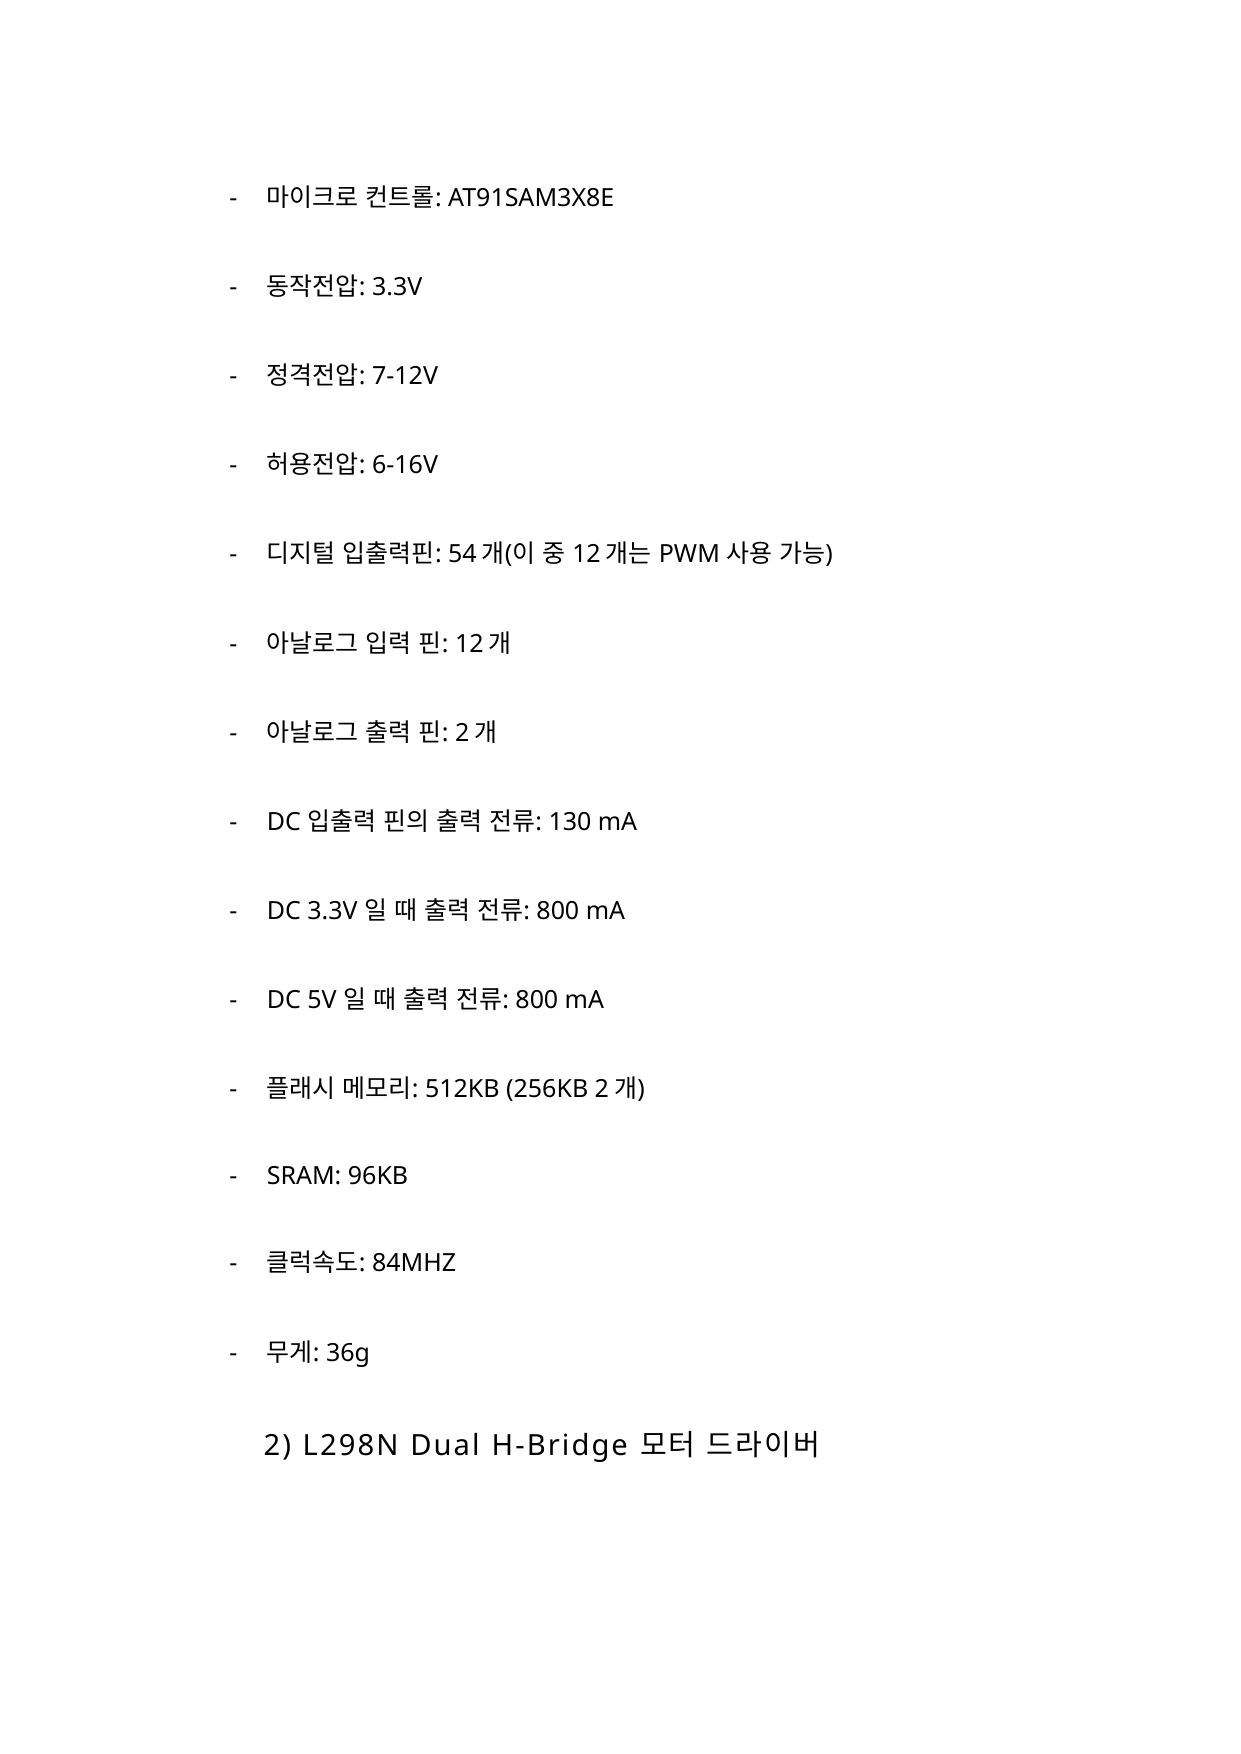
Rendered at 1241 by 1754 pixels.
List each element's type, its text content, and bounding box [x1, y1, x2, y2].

list 정격전압: 7-12V [229, 356, 1090, 392]
list 아날로그 출력 핀: 2개 [229, 712, 1090, 748]
list 허용전압: 6-16V [229, 445, 1090, 481]
list 디지털 입출력핀: 54개(이 중 12개는 PWM 사용 가능) [229, 534, 1090, 570]
list DC 3.3V 일 때 출력 전류: 800 mA [229, 891, 1090, 927]
list 동작전압: 3.3V [229, 266, 1090, 303]
list 클럭속도: 84MHZ [229, 1243, 1090, 1279]
list 아날로그 입력 핀: 12개 [229, 623, 1090, 659]
list DC 5V 일 때 출력 전류: 800 mA [229, 980, 1090, 1016]
text 2) L298N Dual H-Bridge 모터 드라이버 [233, 1421, 1090, 1463]
list DC 입출력 핀의 출력 전류: 130 mA [229, 801, 1090, 838]
list 플래시 메모리: 512KB (256KB 2개) [229, 1069, 1090, 1105]
list SRAM: 96KB [229, 1158, 1090, 1192]
list 무게: 36g [229, 1332, 1090, 1368]
list 마이크로 컨트롤: AT91SAM3X8E [229, 177, 1090, 213]
